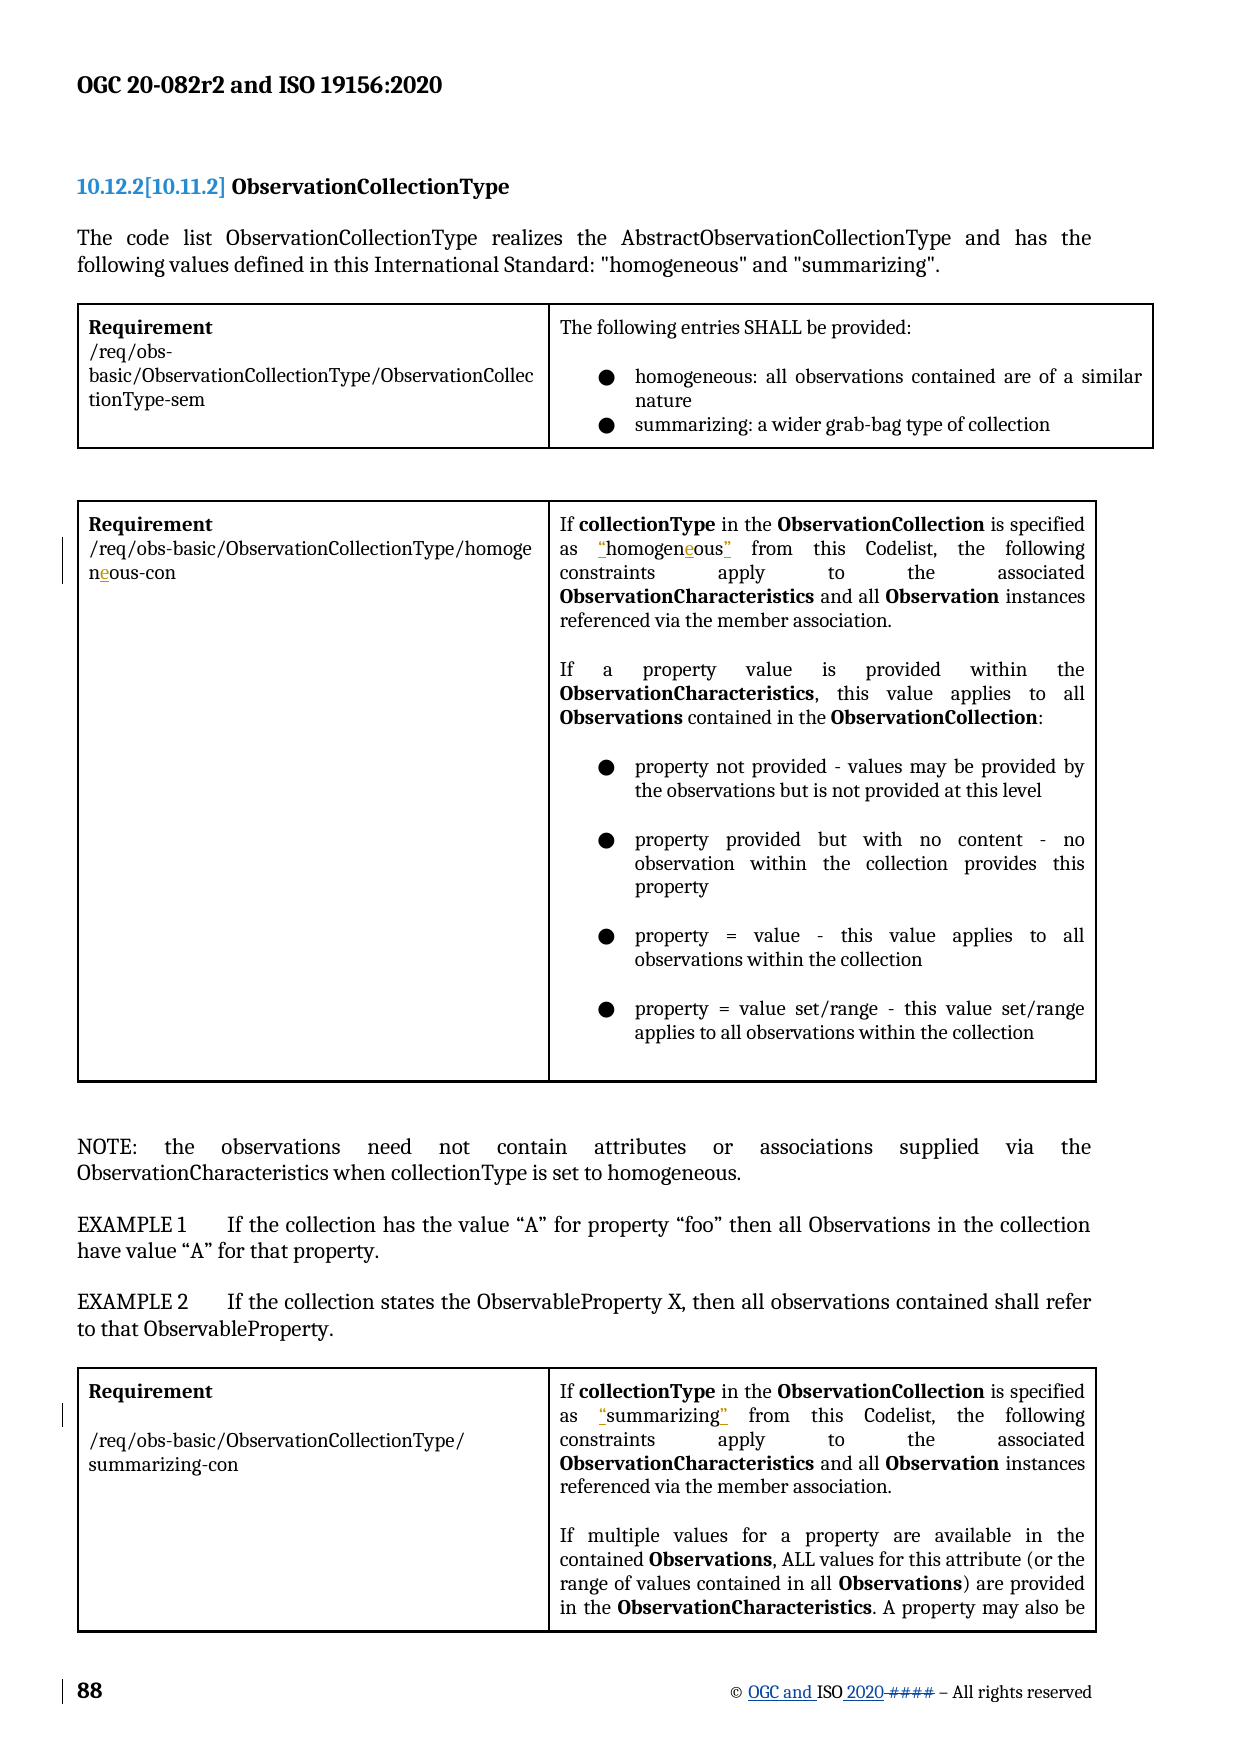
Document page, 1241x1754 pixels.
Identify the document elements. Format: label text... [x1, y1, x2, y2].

subtitle ObservationCollectionType [77, 174, 1092, 200]
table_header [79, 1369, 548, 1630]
text The code list ObservationCollectionType realizes the AbstractObservationCollectionType and has the following values defined in this International Standard: "homogeneous" and "summarizing". [77, 225, 1092, 278]
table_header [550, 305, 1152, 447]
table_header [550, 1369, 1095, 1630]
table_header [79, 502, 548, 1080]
text EXAMPLE 1 If the collection has the value “A” for property “foo” then all Observations in the collection have value “A” for that property. [77, 1211, 1092, 1264]
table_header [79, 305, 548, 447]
text NOTE: the observations need not contain attributes or associations supplied via the ObservationCharacteristics when collectionType is set to homogeneous. [77, 1134, 1092, 1186]
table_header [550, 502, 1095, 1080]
text EXAMPLE 2 If the collection states the ObservableProperty X, then all observations contained shall refer to that ObservableProperty. [77, 1289, 1092, 1342]
